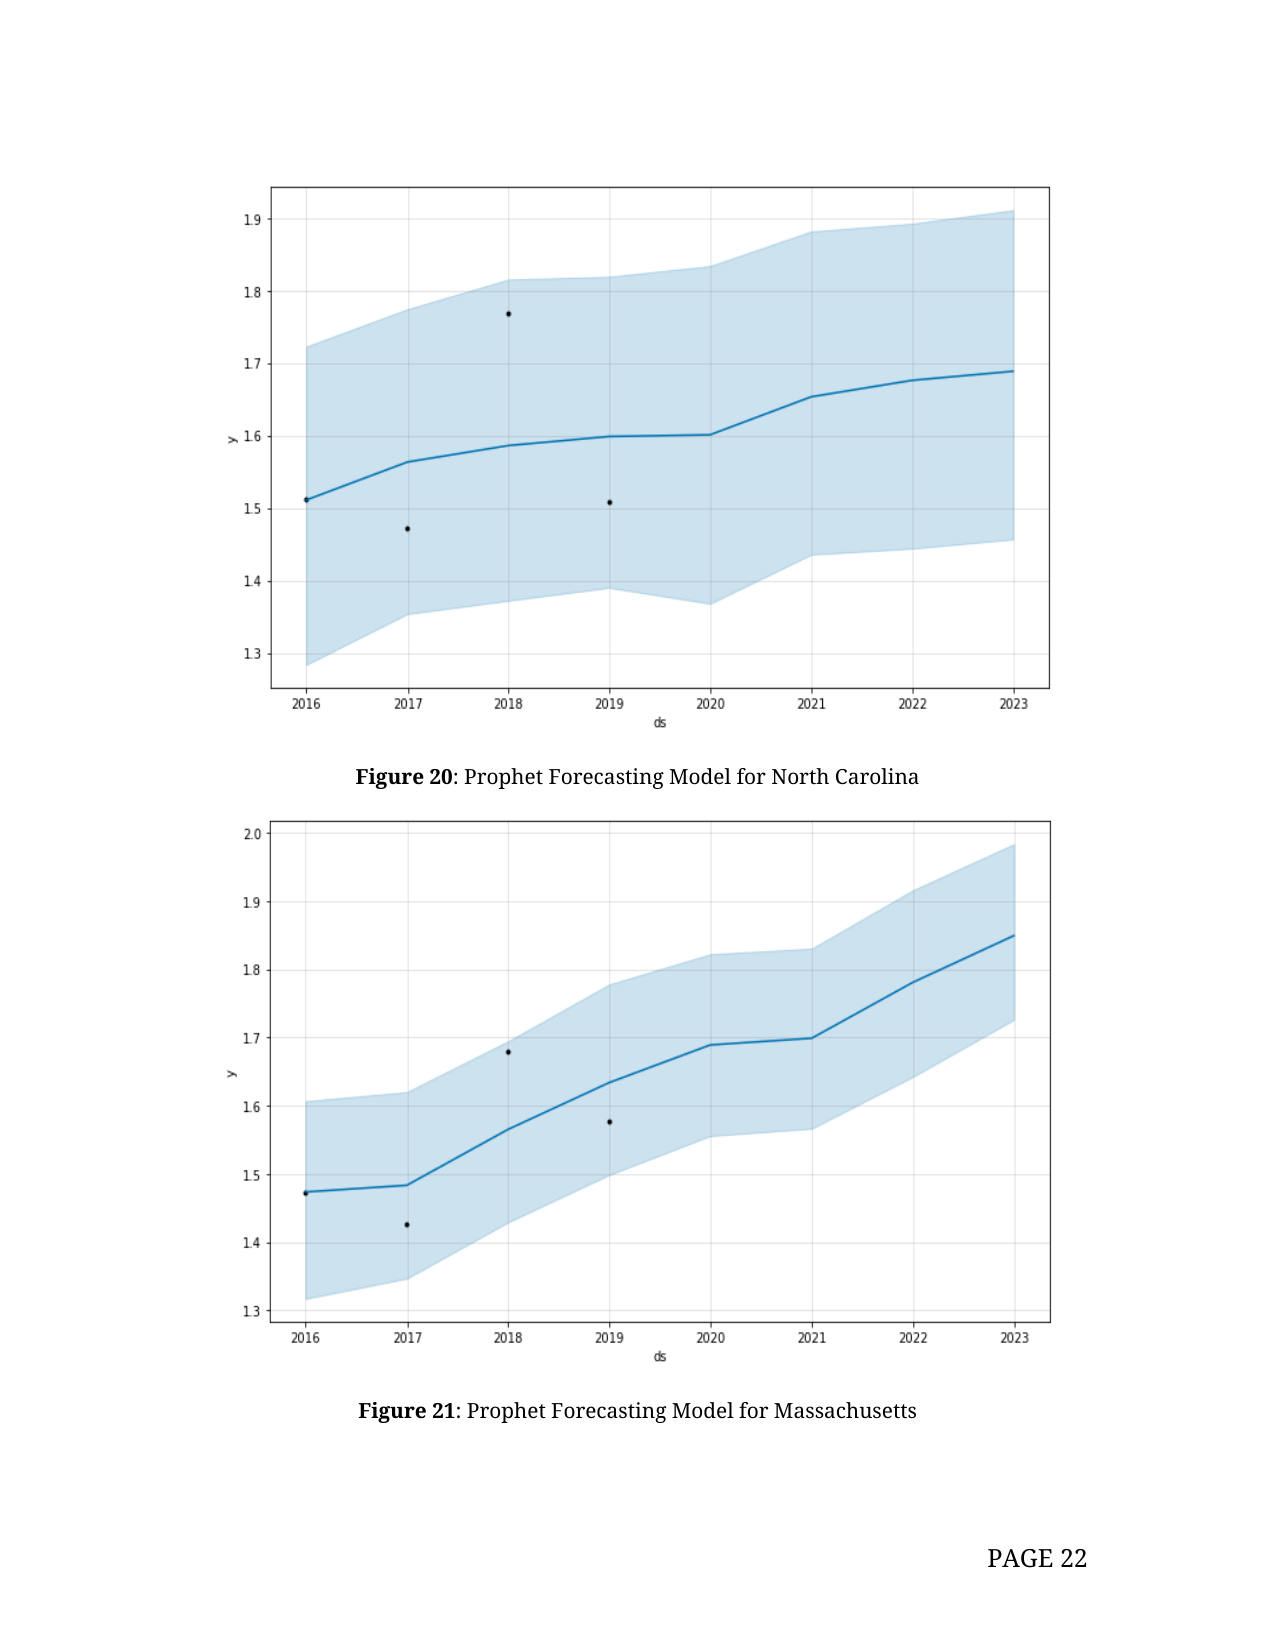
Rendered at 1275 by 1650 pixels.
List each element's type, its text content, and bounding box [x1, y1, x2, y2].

picture [219, 180, 1056, 738]
text Figure 20: Prophet Forecasting Model for North Carolina [187, 762, 1087, 790]
text Figure 21: Prophet Forecasting Model for Massachusetts [187, 1396, 1087, 1425]
